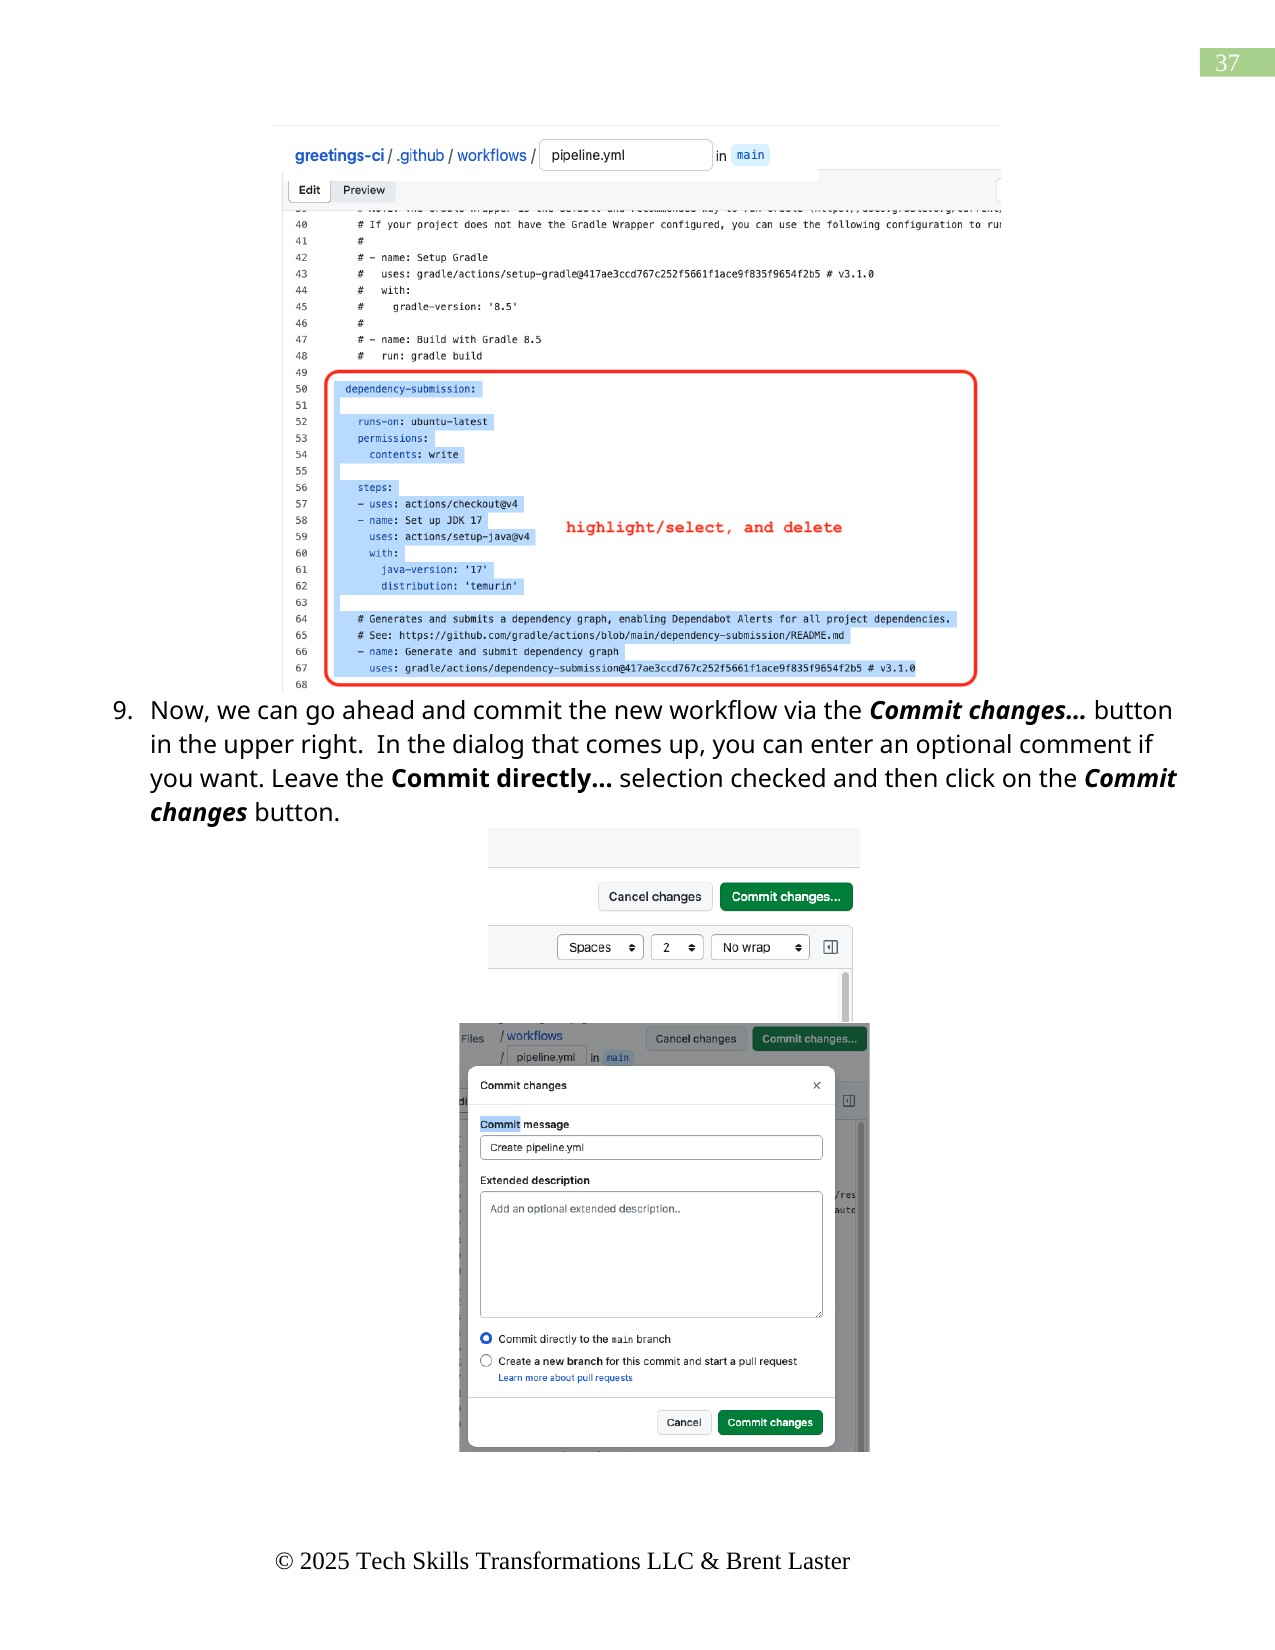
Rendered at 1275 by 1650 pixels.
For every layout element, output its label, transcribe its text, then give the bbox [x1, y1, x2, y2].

picture [487, 828, 861, 1022]
picture [271, 124, 1002, 693]
picture [459, 1023, 870, 1452]
list Now, we can go ahead and commit the new workflow via the Commit changes… button in the upper right. In the dialog that comes up, you can enter an optional comment if you want. Leave the Commit directly… selection checked and then click on the Commit changes button. [112, 692, 1200, 829]
